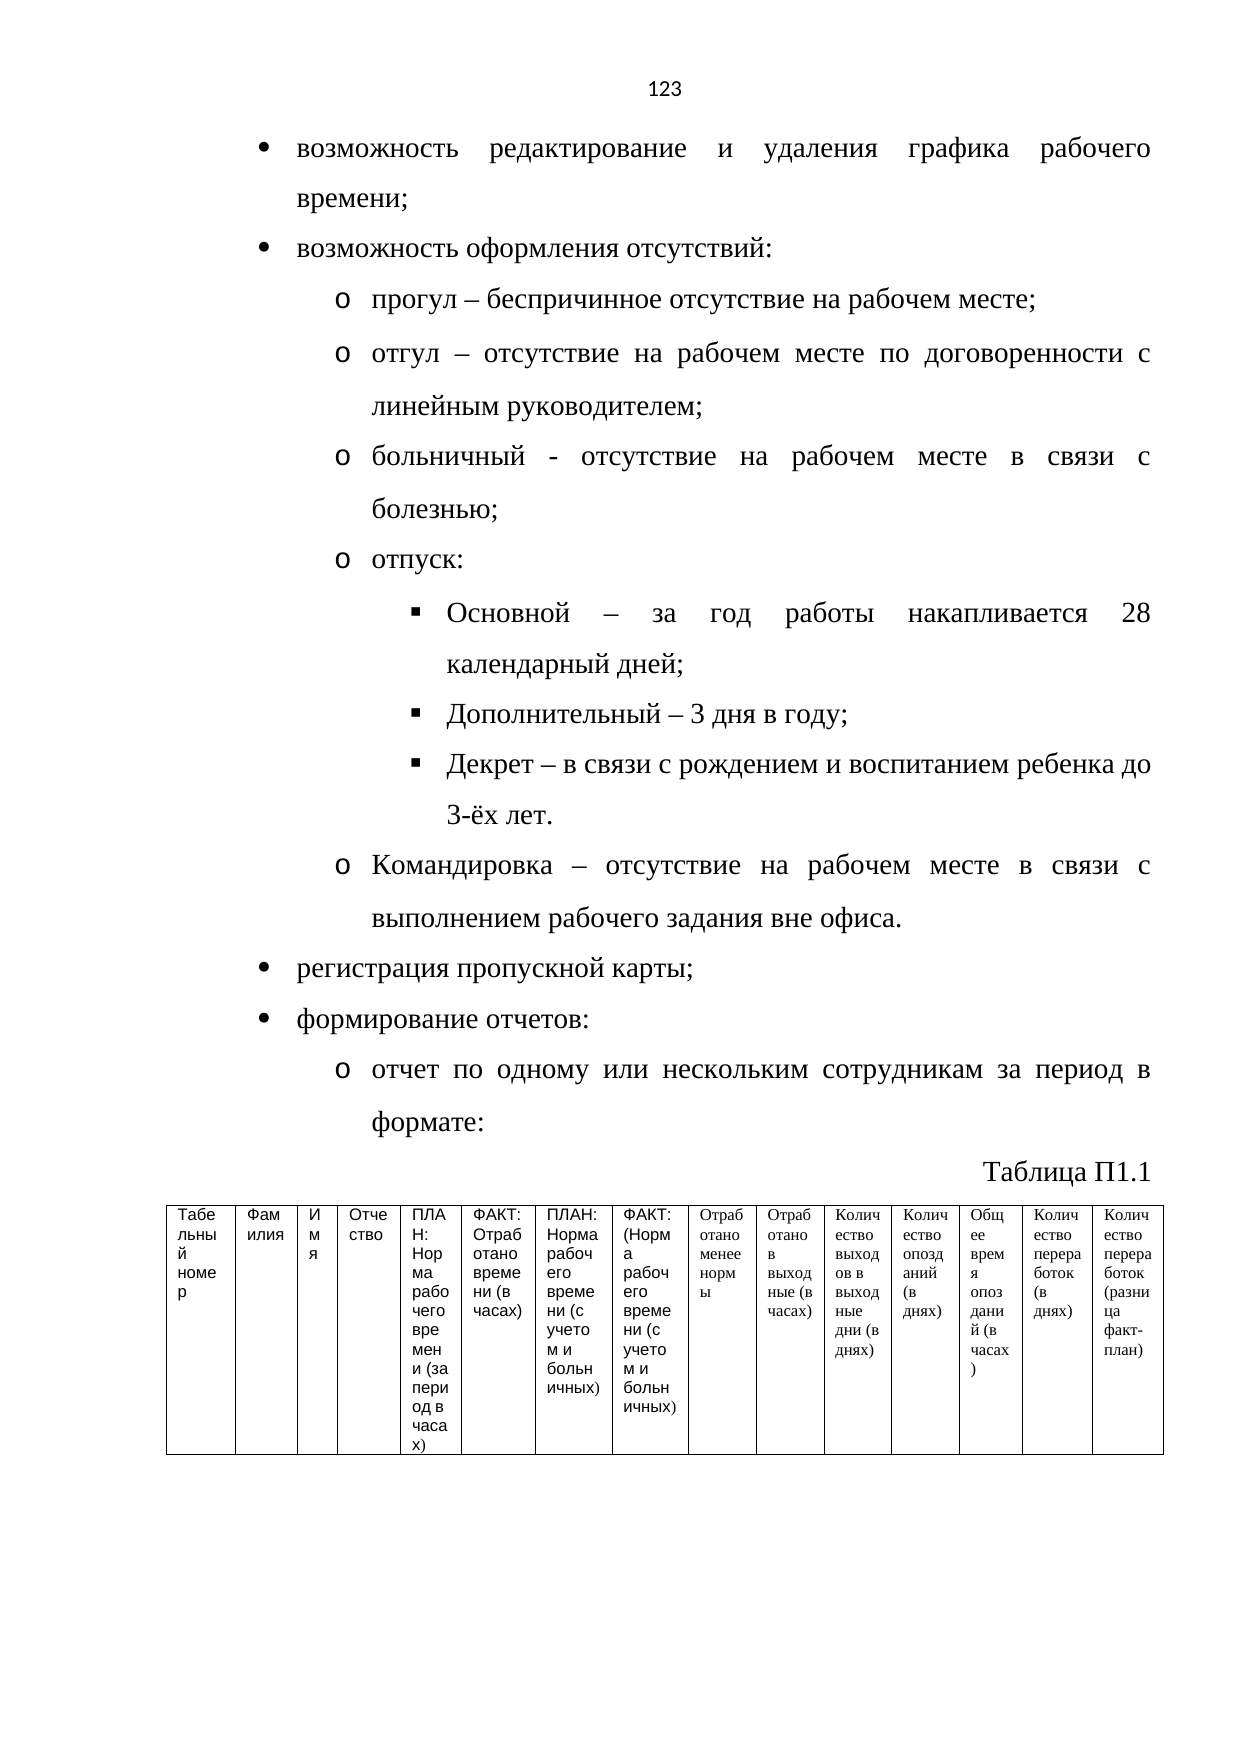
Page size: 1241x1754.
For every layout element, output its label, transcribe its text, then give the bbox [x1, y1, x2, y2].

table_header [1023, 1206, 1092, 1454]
list регистрация пропускной карты; [259, 950, 1152, 984]
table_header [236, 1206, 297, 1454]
list больничный - отсутствие на рабочем месте в связи с болезнью; [334, 438, 1152, 524]
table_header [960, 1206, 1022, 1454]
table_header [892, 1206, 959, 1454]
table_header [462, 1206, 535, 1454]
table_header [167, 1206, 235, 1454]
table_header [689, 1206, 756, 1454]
list отгул – отсутствие на рабочем месте по договоренности с линейным руководителем; [334, 335, 1152, 421]
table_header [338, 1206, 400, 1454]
list формирование отчетов: [259, 1001, 1152, 1034]
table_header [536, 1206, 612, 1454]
list возможность редактирование и удаления графика рабочего времени; [259, 130, 1152, 214]
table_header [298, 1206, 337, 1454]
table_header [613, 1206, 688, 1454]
list Дополнительный – 3 дня в году; [409, 696, 1152, 730]
list Основной – за год работы накапливается 28 календарный дней; [409, 595, 1152, 679]
list Командировка – отсутствие на рабочем месте в связи с выполнением рабочего задания вне офиса. [334, 847, 1152, 933]
list Декрет – в связи с рождением и воспитанием ребенка до 3-ёх лет. [409, 746, 1152, 830]
list отпуск: [334, 541, 1152, 577]
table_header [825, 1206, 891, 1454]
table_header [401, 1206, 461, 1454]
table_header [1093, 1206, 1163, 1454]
list прогул – беспричинное отсутствие на рабочем месте; [334, 281, 1152, 317]
list отчет по одному или нескольким сотрудникам за период в формате: [334, 1051, 1152, 1137]
text Таблица П1.1 [334, 1154, 1152, 1188]
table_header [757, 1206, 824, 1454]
list возможность оформления отсутствий: [259, 231, 1152, 264]
